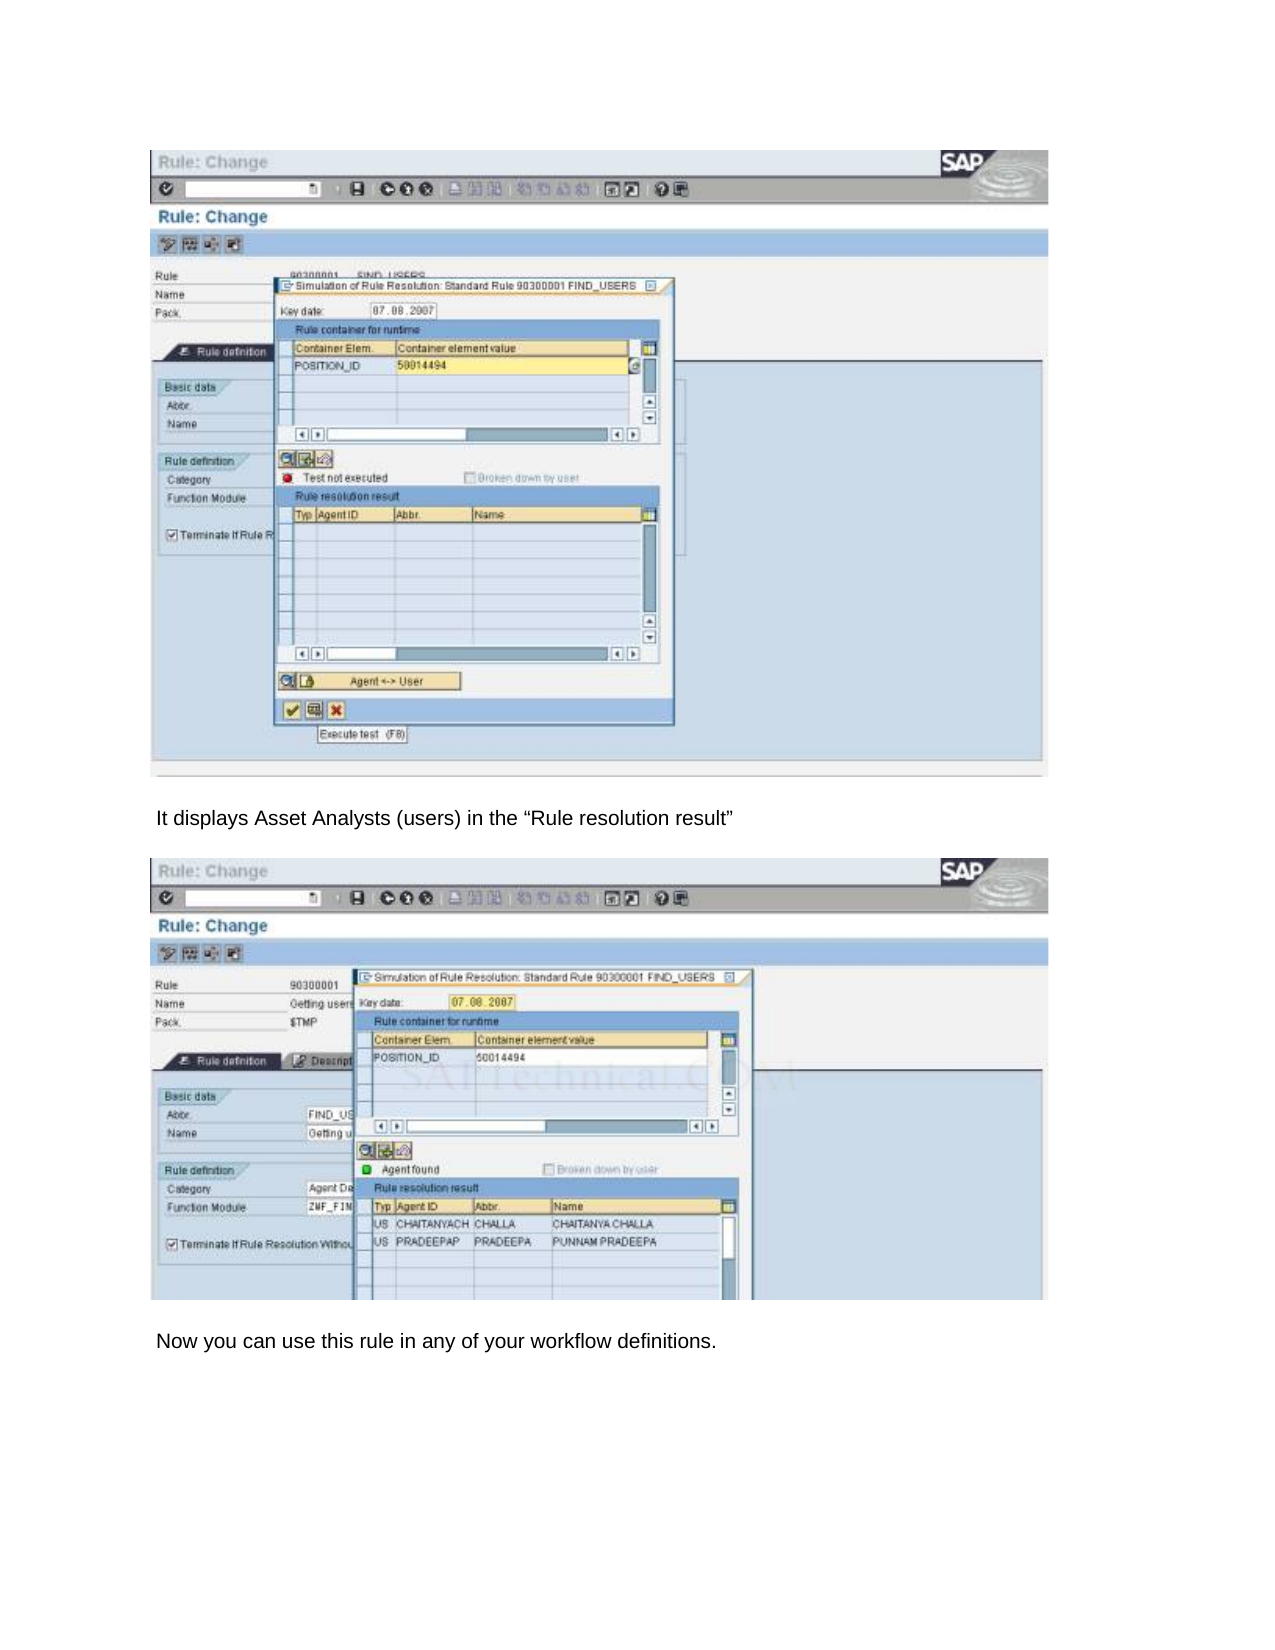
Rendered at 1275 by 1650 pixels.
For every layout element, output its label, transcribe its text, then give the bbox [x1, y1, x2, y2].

picture [150, 150, 1049, 777]
picture [150, 858, 1049, 1300]
text It displays Asset Analysts (users) in the “Rule resolution result” [150, 806, 1125, 830]
text Now you can use this rule in any of your workflow definitions. [150, 1329, 1125, 1353]
